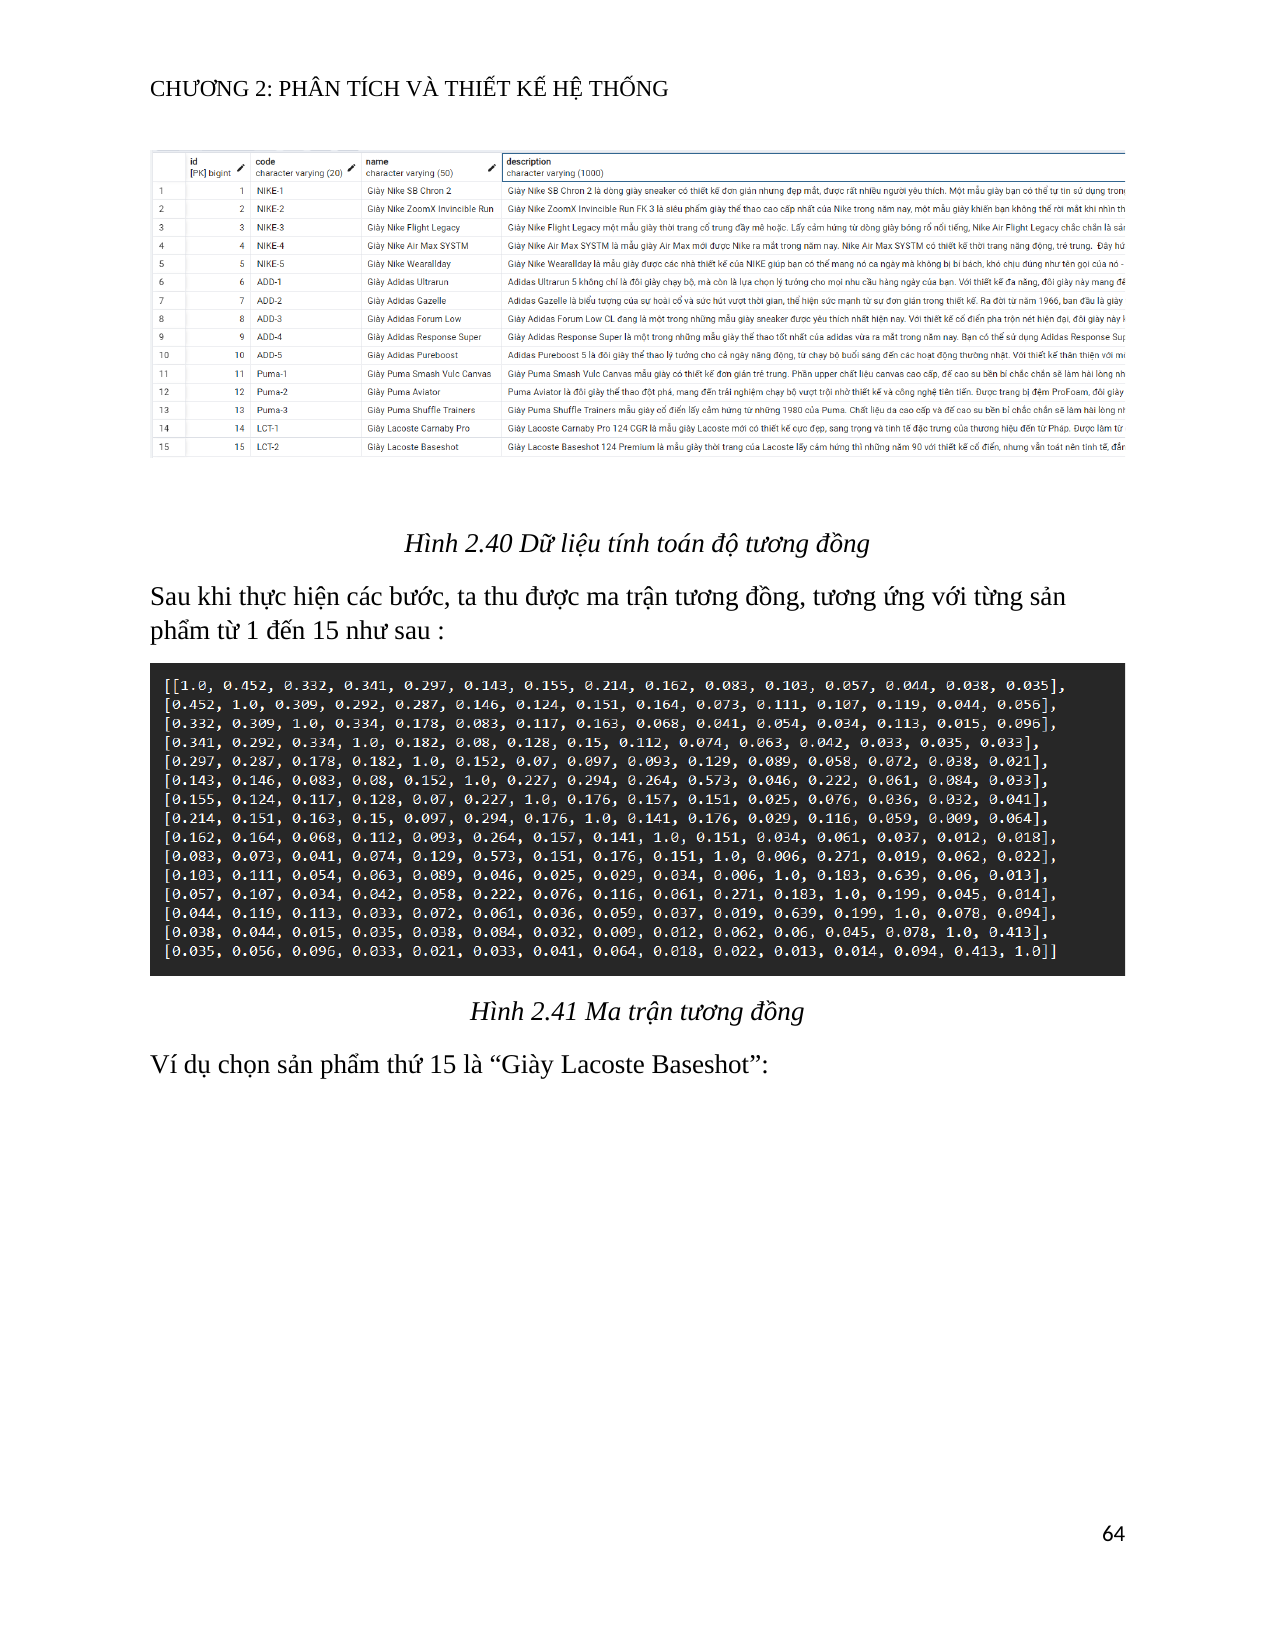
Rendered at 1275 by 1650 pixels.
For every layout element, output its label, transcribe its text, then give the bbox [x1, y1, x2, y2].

text Hình 2.40 Dữ liệu tính toán độ tương đồng [151, 527, 1122, 558]
text Hình 2.41 Ma trận tương đồng [151, 995, 1122, 1026]
text Ví dụ chọn sản phẩm thứ 15 là “Giày Lacoste Baseshot”: [150, 1048, 1125, 1079]
text Sau khi thực hiện các bước, ta thu được ma trận tương đồng, tương ứng với từng sản phẩm từ 1 đến 15 như sau : [150, 580, 1125, 645]
picture [150, 150, 1125, 458]
picture [150, 663, 1125, 976]
